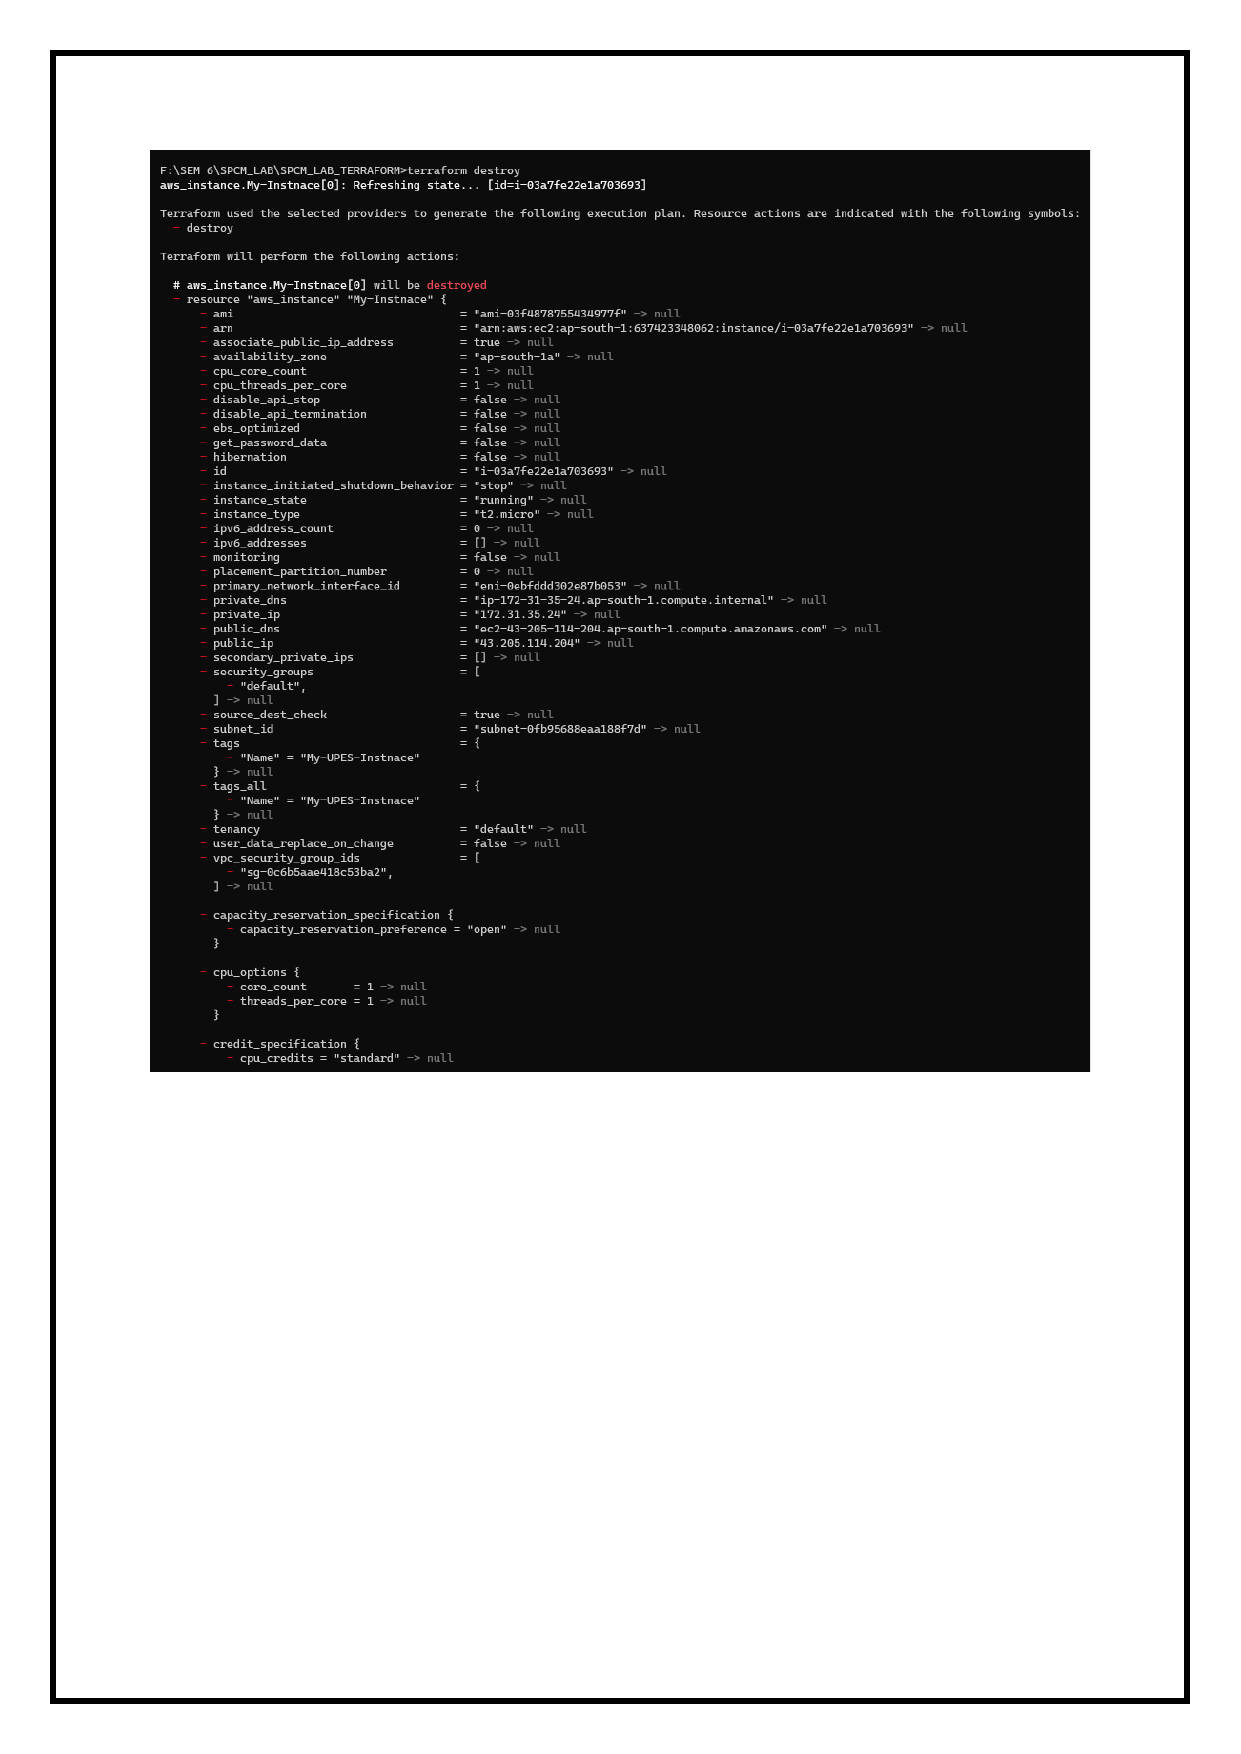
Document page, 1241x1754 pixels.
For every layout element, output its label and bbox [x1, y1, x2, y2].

picture [150, 150, 1091, 1072]
